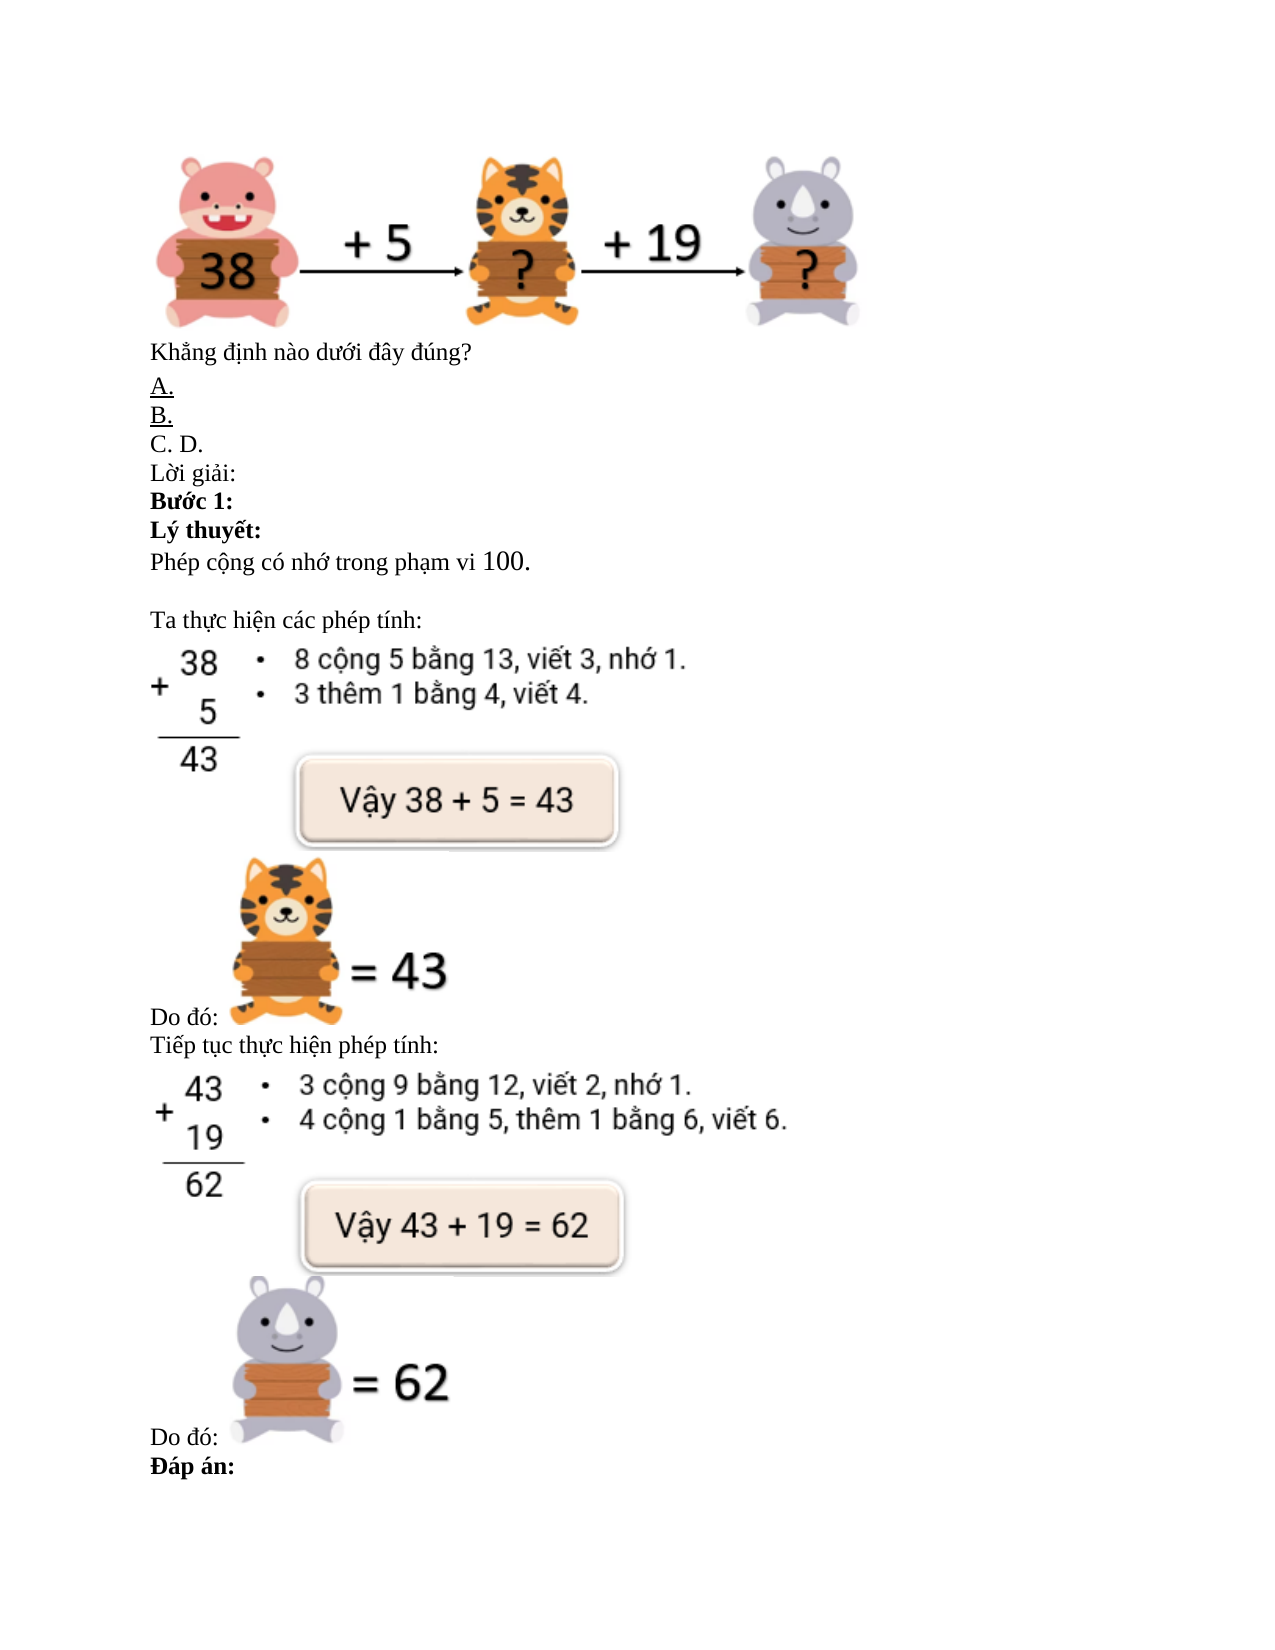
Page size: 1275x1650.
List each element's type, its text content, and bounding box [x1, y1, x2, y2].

picture [150, 633, 689, 1025]
text A. [150, 371, 1125, 400]
text B. [150, 400, 1125, 429]
text C. D. [150, 429, 1125, 458]
text Bước 1: [150, 486, 1125, 515]
picture [150, 1059, 793, 1446]
picture [150, 150, 874, 338]
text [150, 150, 1125, 366]
text Lời giải: [150, 458, 1125, 486]
